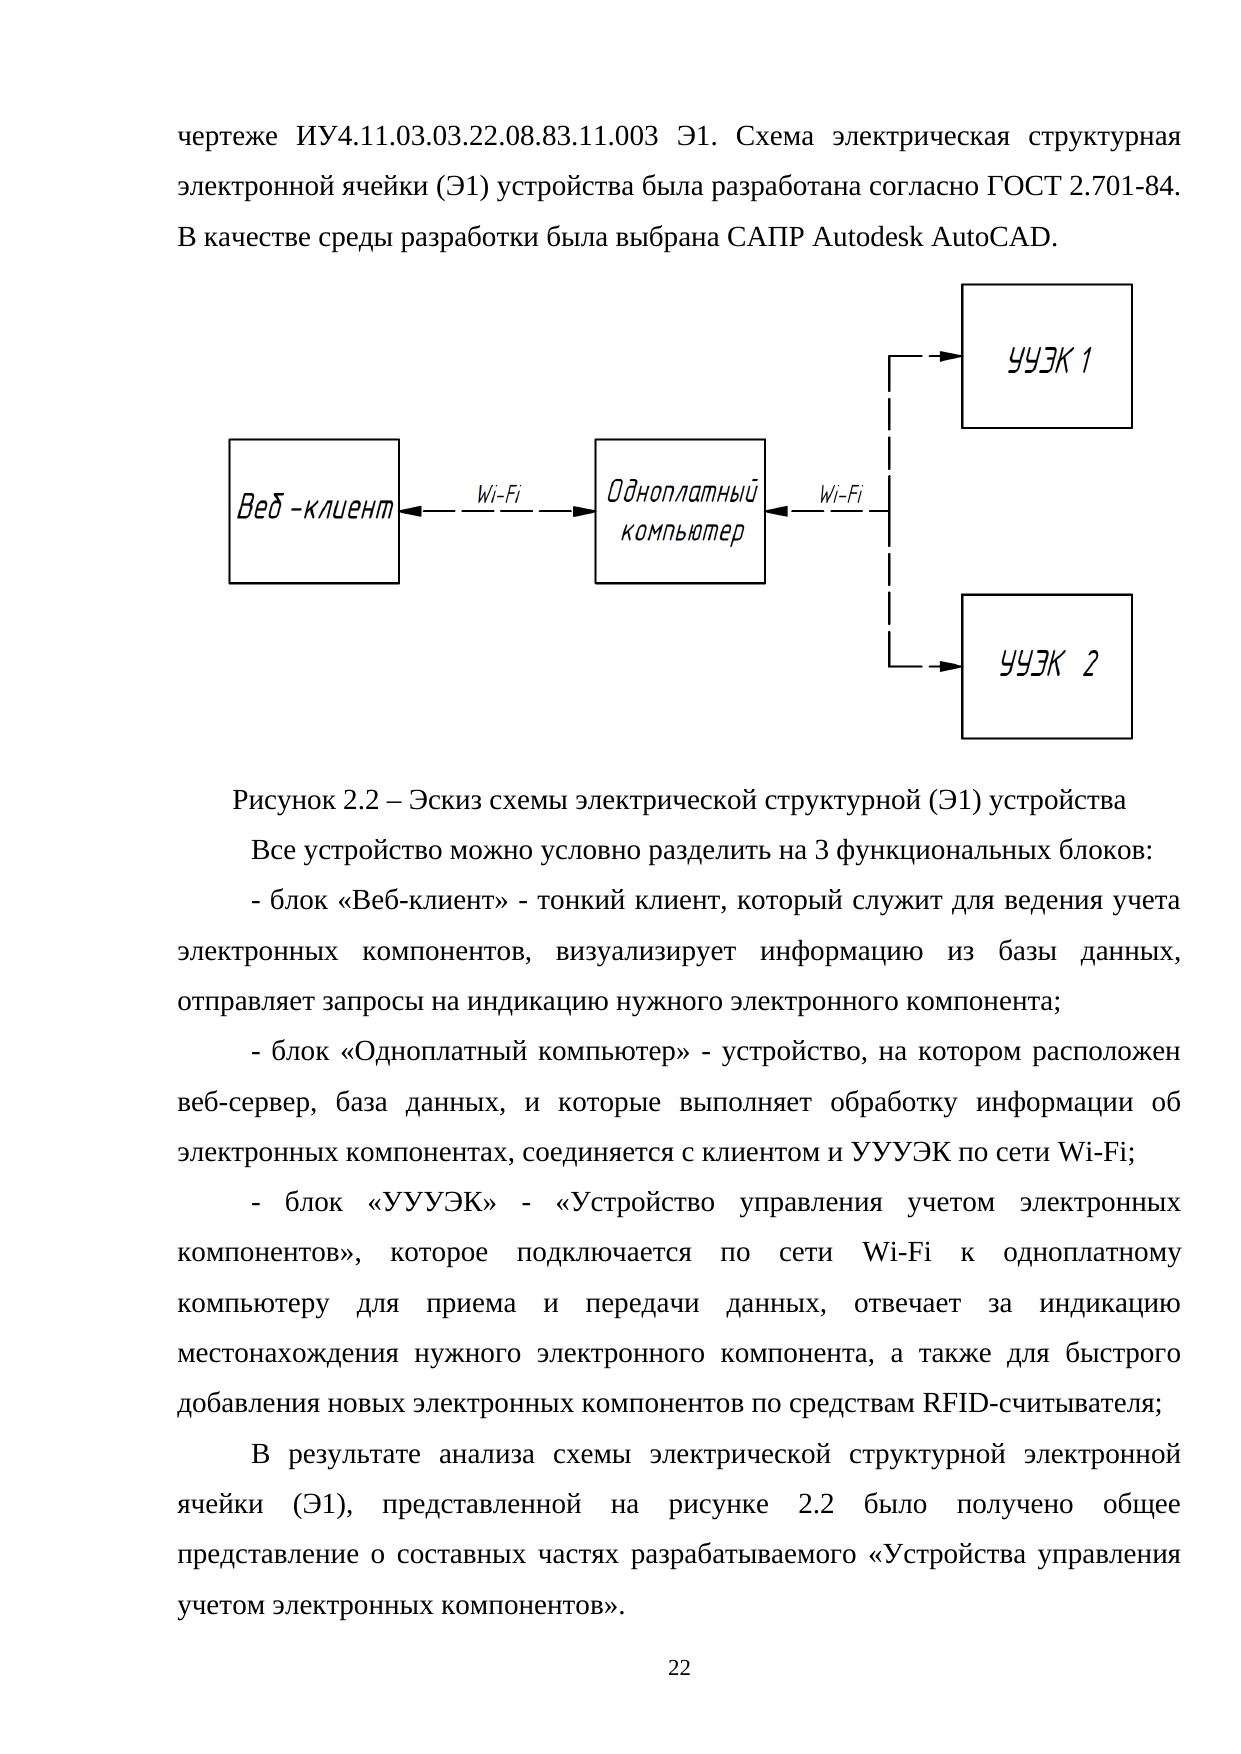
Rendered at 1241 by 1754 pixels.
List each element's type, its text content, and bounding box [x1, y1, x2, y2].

text Рисунок 2.2 – Эскиз схемы электрической структурной (Э1) устройства [177, 782, 1182, 815]
text - блок «Одноплатный компьютер» - устройство, на котором расположен веб-сервер, база данных, и которые выполняет обработку информации об электронных компонентах, соединяется с клиентом и УУУЭК по сети Wi-Fi; [177, 1033, 1182, 1167]
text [177, 118, 1182, 252]
picture [192, 268, 1167, 769]
text Все устройство можно условно разделить на 3 функциональных блоков: [177, 832, 1182, 866]
text - блок «Веб-клиент» - тонкий клиент, который служит для ведения учета электронных компонентов, визуализирует информацию из базы данных, отправляет запросы на индикацию нужного электронного компонента; [177, 882, 1182, 1017]
text - блок «УУУЭК» - «Устройство управления учетом электронных компонентов», которое подключается по сети Wi-Fi к одноплатному компьютеру для приема и передачи данных, отвечает за индикацию местонахождения нужного электронного компонента, а также для быстрого добавления новых электронных компонентов по средствам RFID-считывателя; [177, 1184, 1182, 1419]
text В результате анализа схемы электрической структурной электронной ячейки (Э1), представленной на рисунке 2.2 было получено общее представление о составных частях разрабатываемого «Устройства управления учетом электронных компонентов». [177, 1436, 1182, 1620]
